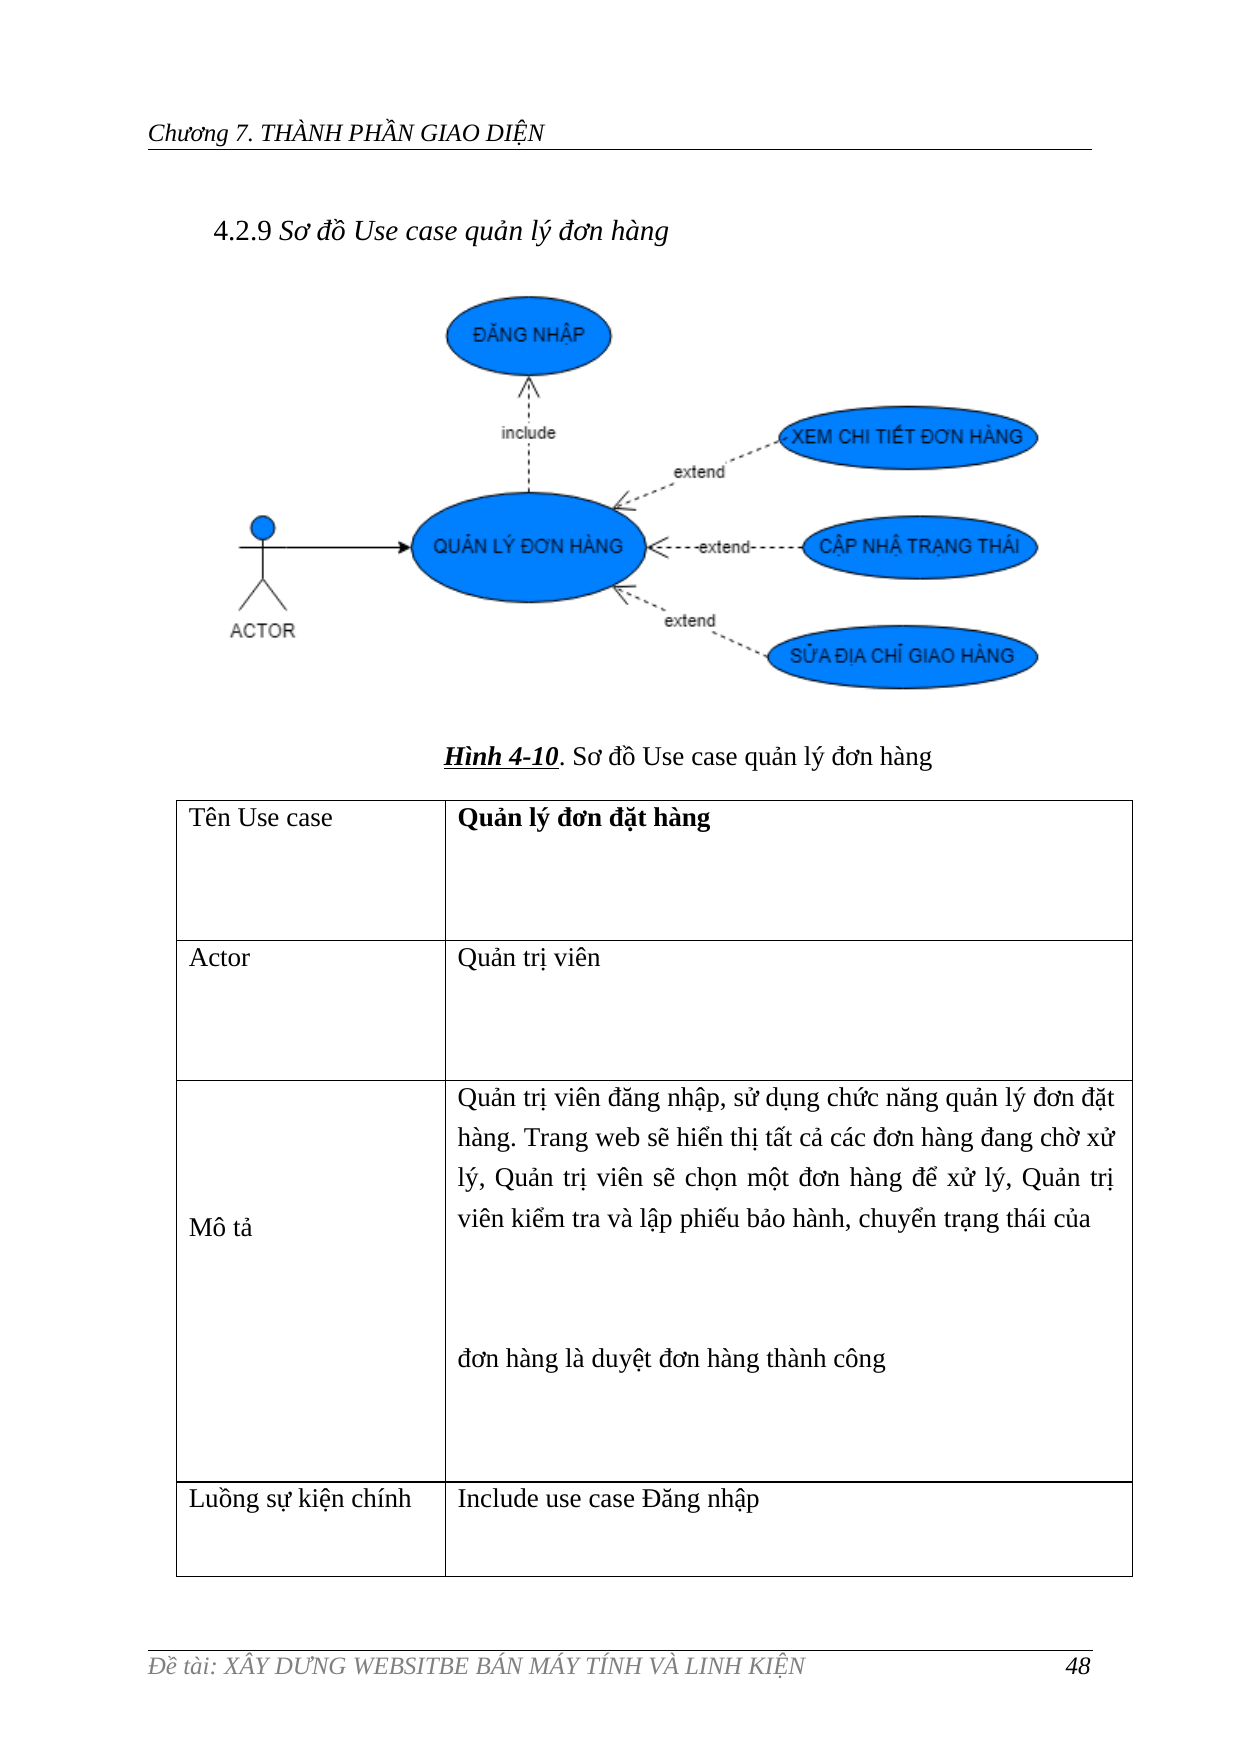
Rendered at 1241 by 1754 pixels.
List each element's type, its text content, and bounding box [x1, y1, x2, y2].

table_cell Quản trị viên [446, 941, 1132, 1080]
table_cell Luồng sự kiện chính [177, 1483, 445, 1576]
table_cell Actor [177, 941, 445, 1080]
subtitle Sơ đồ Use case quản lý đơn hàng [213, 207, 1092, 248]
table_header Quản lý đơn đặt hàng [446, 801, 1132, 940]
table_cell Quản trị viên đăng nhập, sử dụng chức năng quản lý đơn đặt hàng. Trang web sẽ hiển thị tất cả các đơn hàng đang chờ xử lý, Quản trị viên sẽ chọn một đơn hàng để xử lý, Quản trị viên kiểm tra và lập phiếu bảo hành, chuyển trạng thái của đơn hàng là duyệt đơn hàng thành công [446, 1081, 1132, 1481]
table_header Tên Use case [177, 801, 445, 940]
text Hình 4-10. Sơ đồ Use case quản lý đơn hàng [414, 741, 1092, 772]
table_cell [446, 1483, 1132, 1576]
table_cell Mô tả [177, 1081, 445, 1481]
picture [206, 273, 1062, 713]
